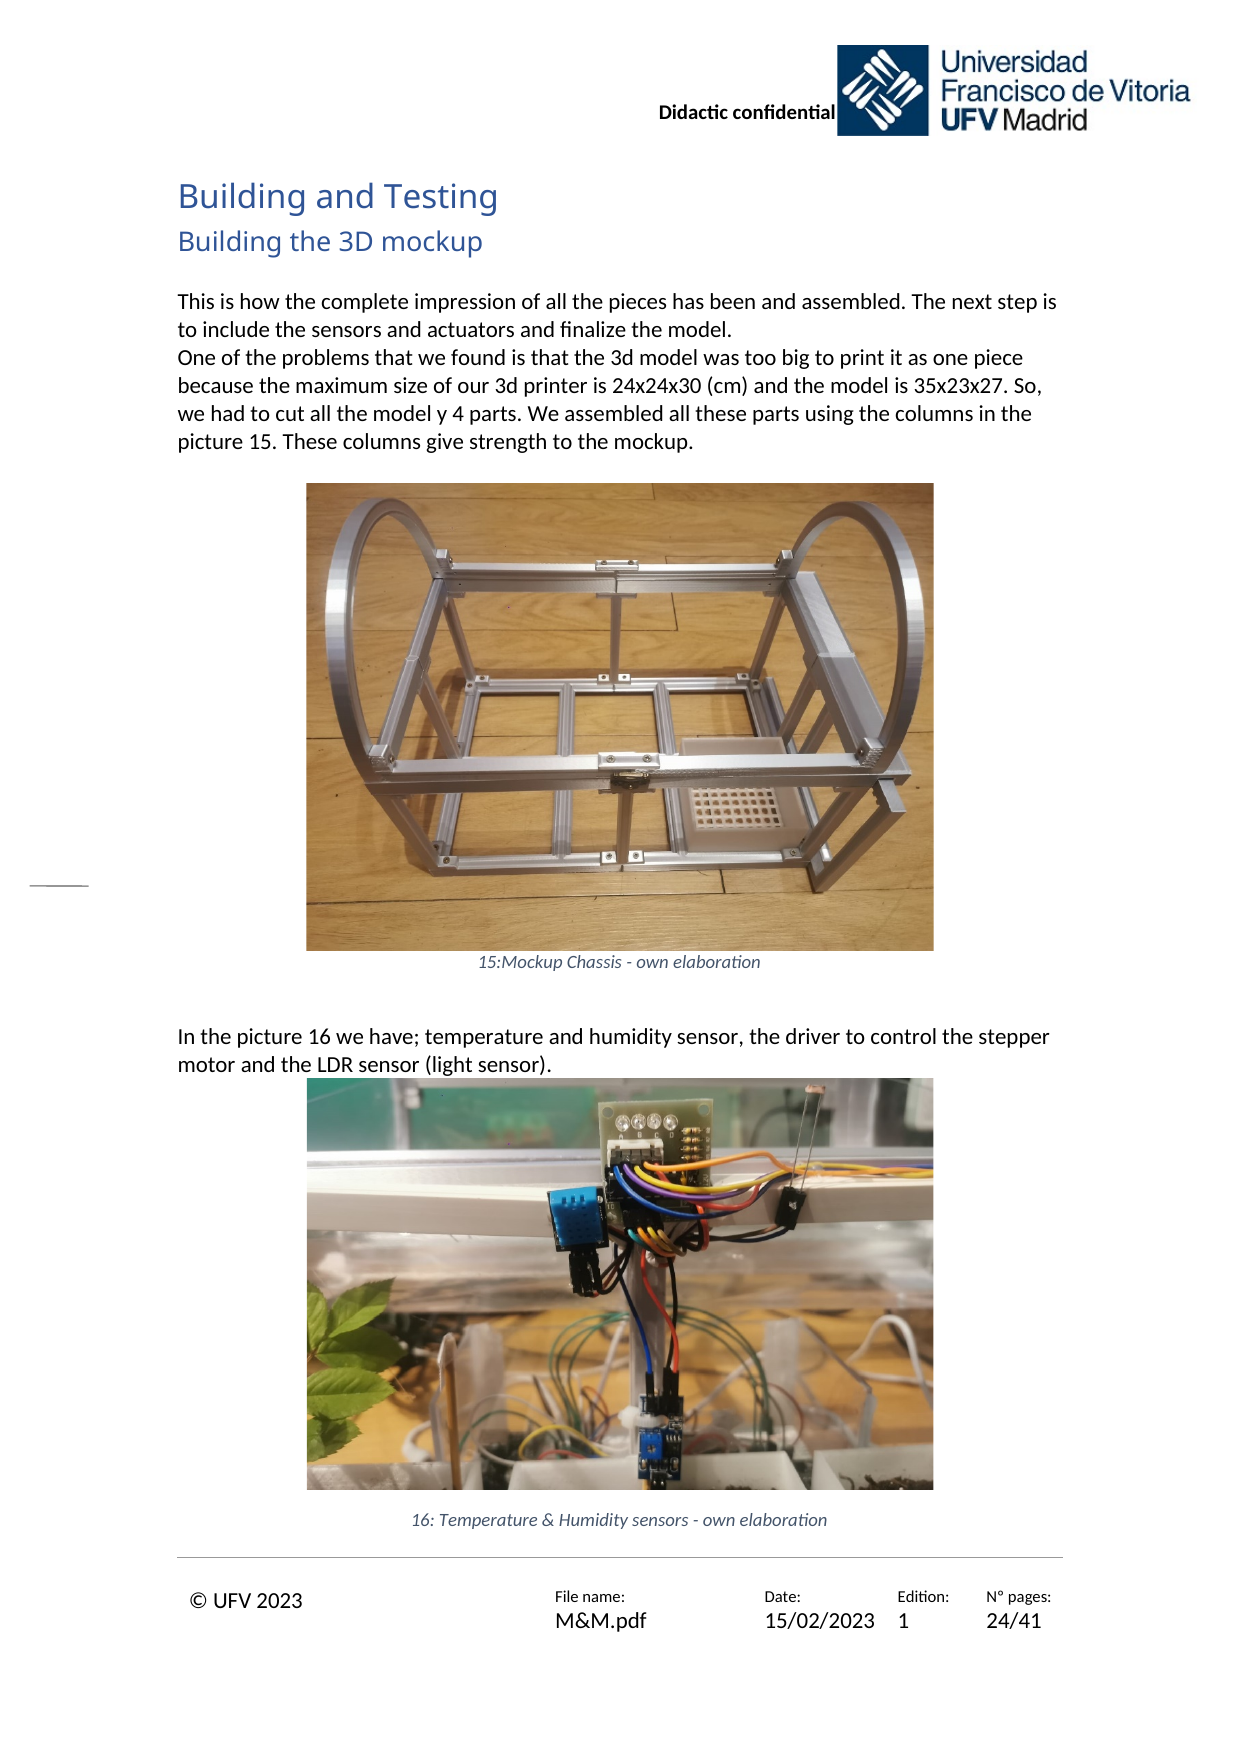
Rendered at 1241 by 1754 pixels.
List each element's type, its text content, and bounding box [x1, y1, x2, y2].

picture [306, 483, 934, 951]
subtitle Building the 3D mockup [177, 222, 1063, 259]
text 15:Mockup Chassis - own elaboration [177, 951, 1063, 974]
picture [306, 1078, 934, 1490]
text In the picture 16 we have; temperature and humidity sensor, the driver to control the stepper motor and the LDR sensor (light sensor). [177, 1022, 1063, 1078]
text This is how the complete impression of all the pieces has been and assembled. The next step is to include the sensors and actuators and finalize the model. [177, 287, 1063, 343]
text One of the problems that we found is that the 3d model was too big to print it as one piece because the maximum size of our 3d printer is 24x24x30 (cm) and the model is 35x23x27. So, we had to cut all the model y 4 parts. We assembled all these parts using the columns in the picture 15. These columns give strength to the mockup. [177, 343, 1063, 455]
subtitle Building and Testing [177, 173, 1063, 218]
picture [837, 45, 1213, 136]
text 16: Temperature & Humidity sensors - own elaboration [177, 1508, 1063, 1531]
